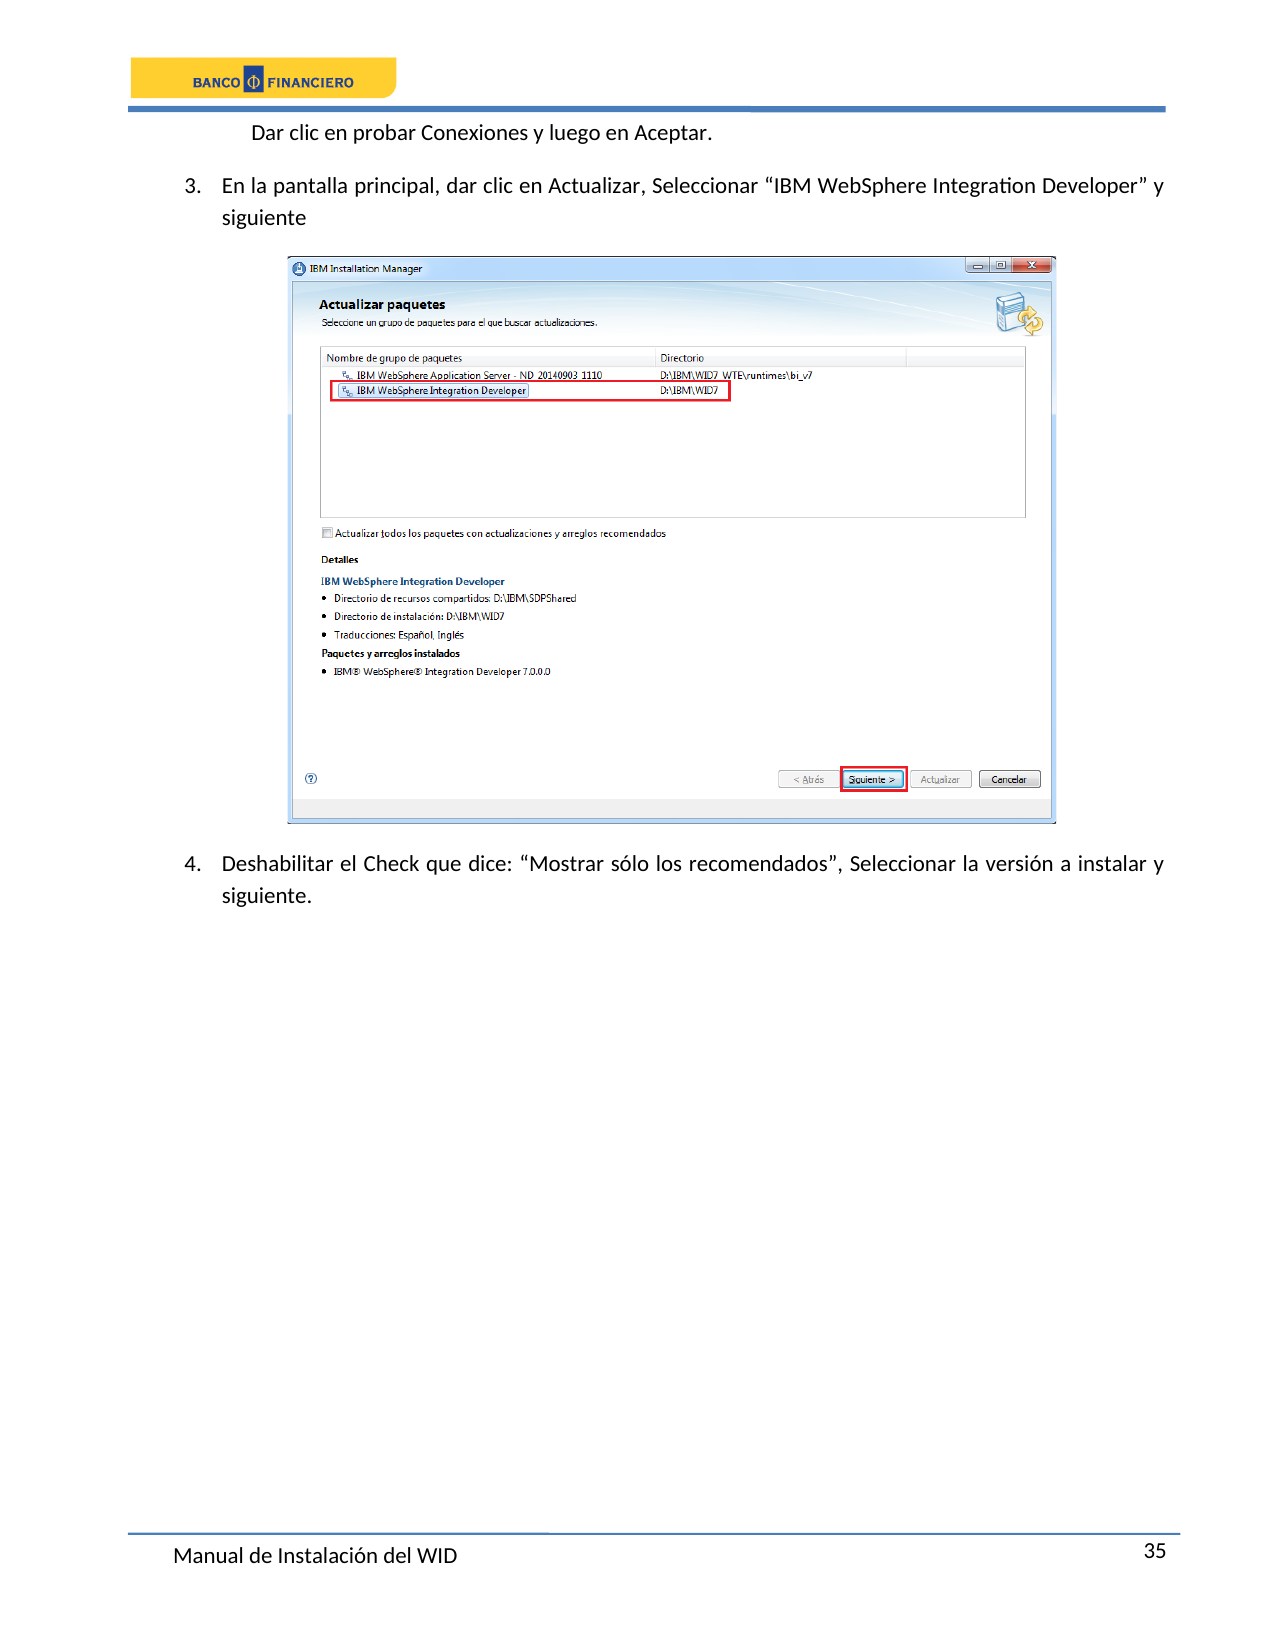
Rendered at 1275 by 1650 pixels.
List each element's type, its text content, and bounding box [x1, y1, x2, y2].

list Deshabilitar el Check que dice: “Mostrar sólo los recomendados”, Seleccionar la versión a instalar y siguiente. [184, 849, 1166, 909]
picture [287, 256, 1057, 824]
text Dar clic en probar Conexiones y luego en Aceptar. [177, 118, 1166, 146]
picture [127, 53, 400, 101]
list En la pantalla principal, dar clic en Actualizar, Seleccionar “IBM WebSphere Integration Developer” y siguiente [184, 171, 1166, 231]
